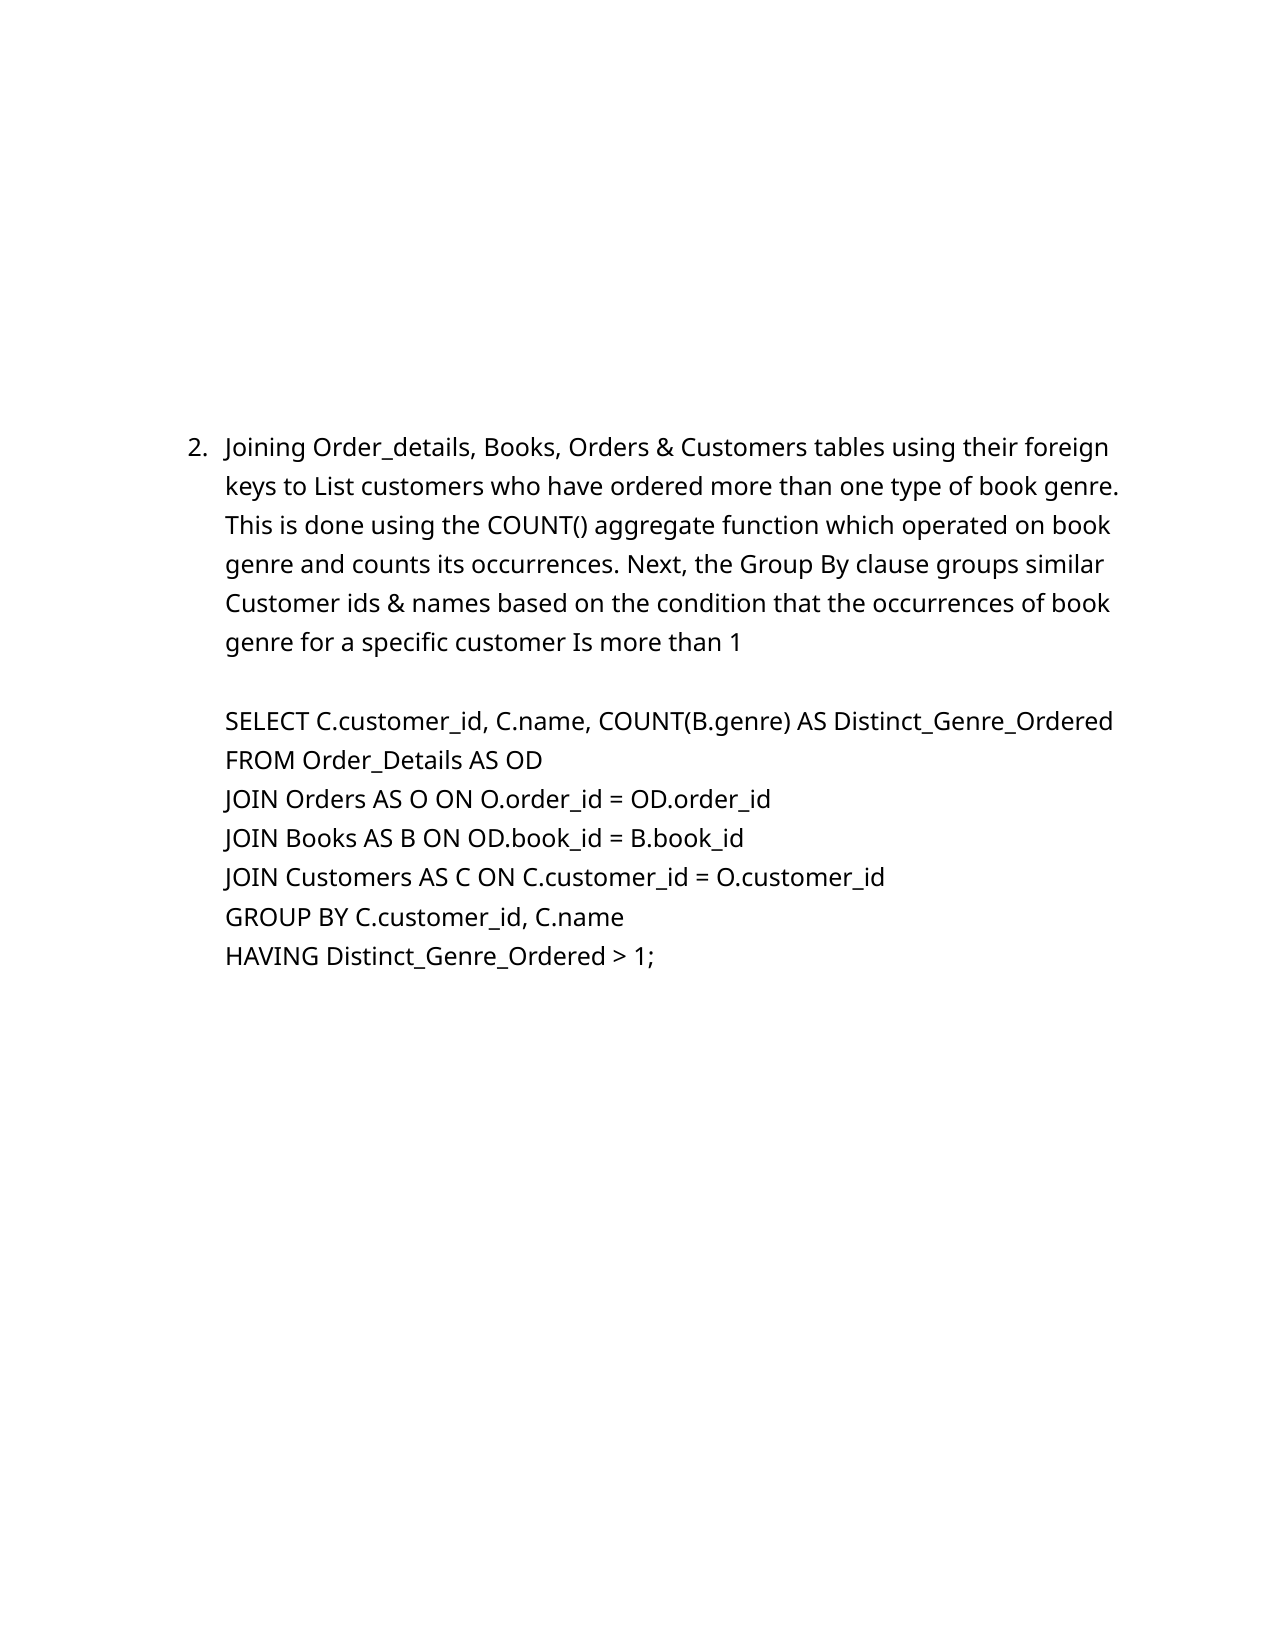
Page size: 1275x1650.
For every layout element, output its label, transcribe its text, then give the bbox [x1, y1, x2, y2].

list Joining Order_details, Books, Orders & Customers tables using their foreign keys to List customers who have ordered more than one type of book genre. This is done using the COUNT() aggregate function which operated on book genre and counts its occurrences. Next, the Group By clause groups similar Customer ids & names based on the condition that the occurrences of book genre for a specific customer Is more than 1 SELECT C.customer_id, C.name, COUNT(B.genre) AS Distinct_Genre_Ordered FROM Order_Details AS OD JOIN Orders AS O ON O.order_id = OD.order_id JOIN Books AS B ON OD.book_id = B.book_id JOIN Customers AS C ON C.customer_id = O.customer_id GROUP BY C.customer_id, C.name HAVING Distinct_Genre_Ordered > 1; [187, 429, 1125, 972]
